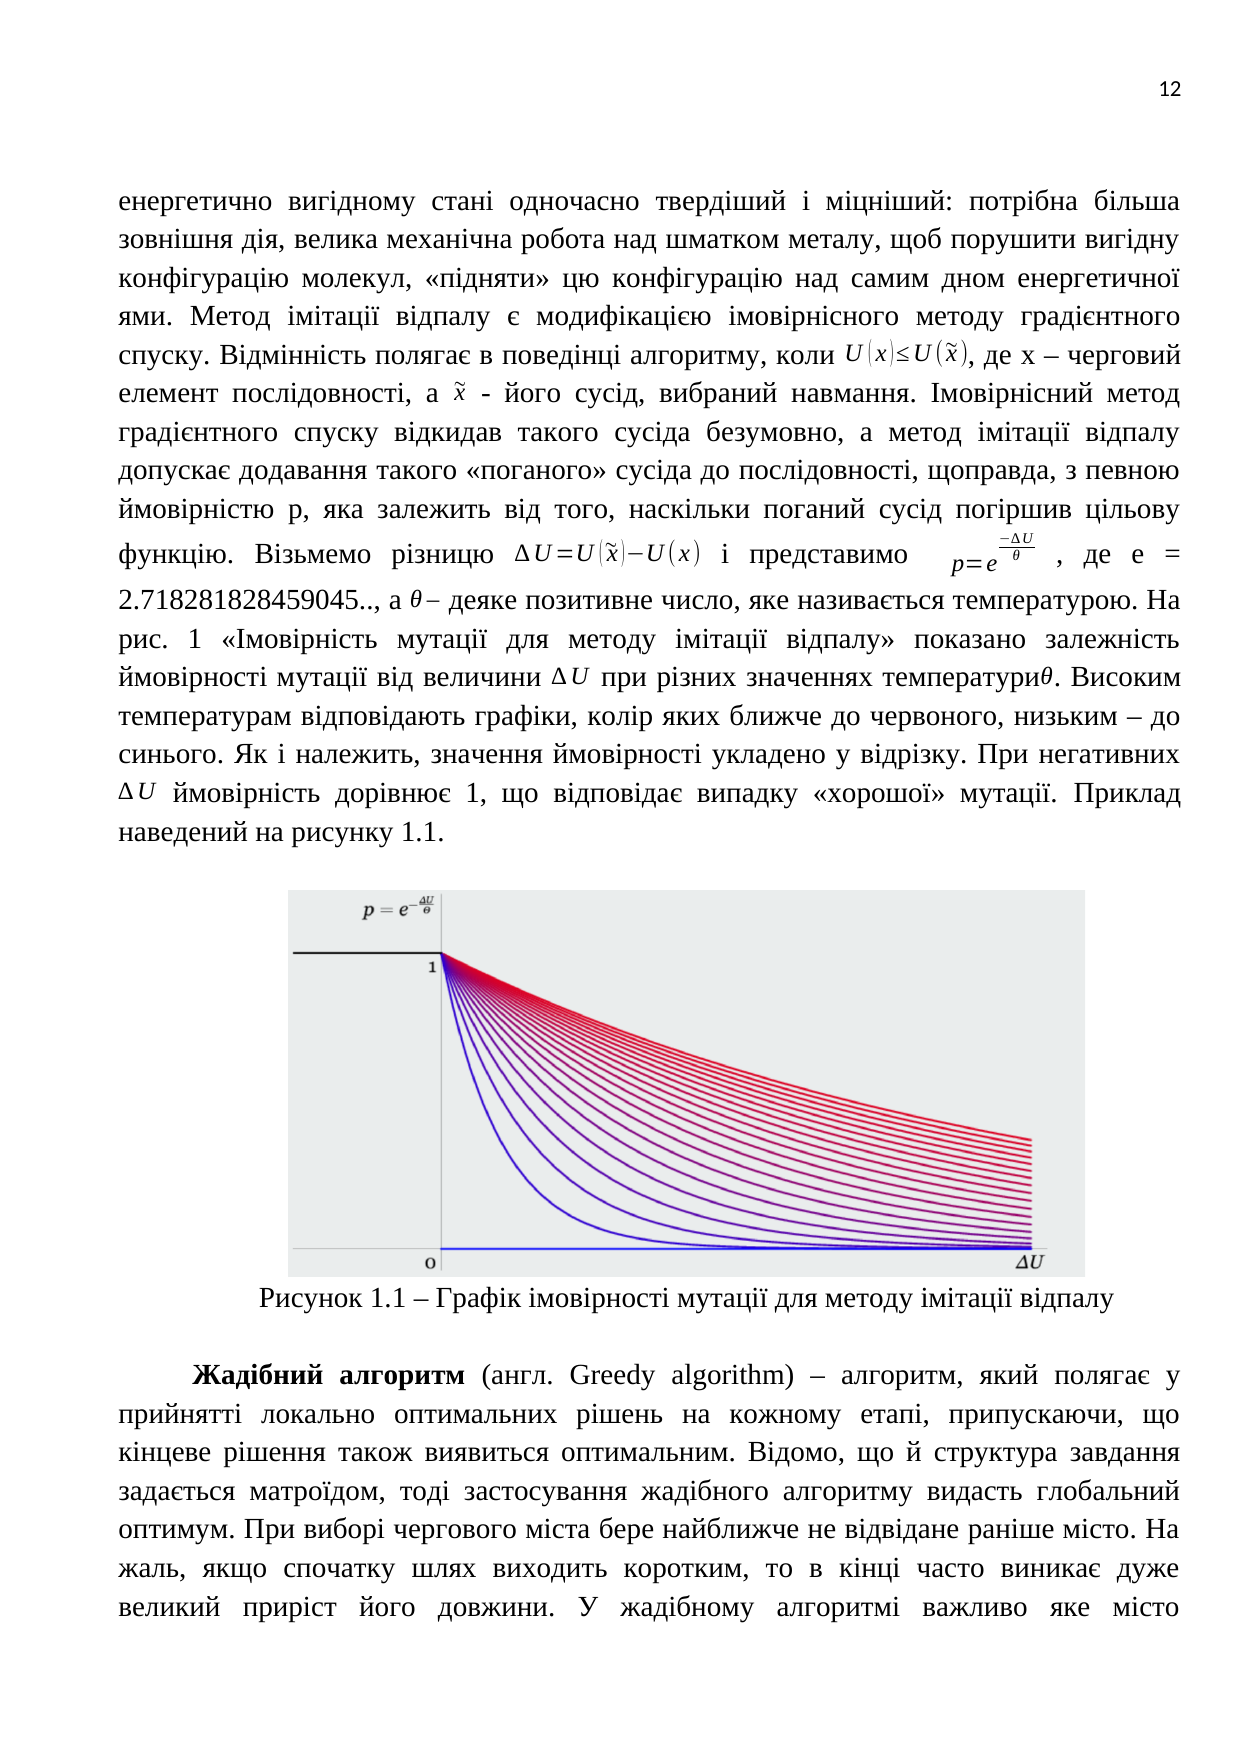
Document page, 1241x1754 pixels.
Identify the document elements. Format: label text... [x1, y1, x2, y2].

picture [288, 890, 1085, 1277]
text Рисунок 1.1 – Графік імовірності мутації для методу імітації відпалу [118, 1280, 1181, 1314]
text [118, 183, 1181, 847]
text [118, 1357, 1181, 1622]
